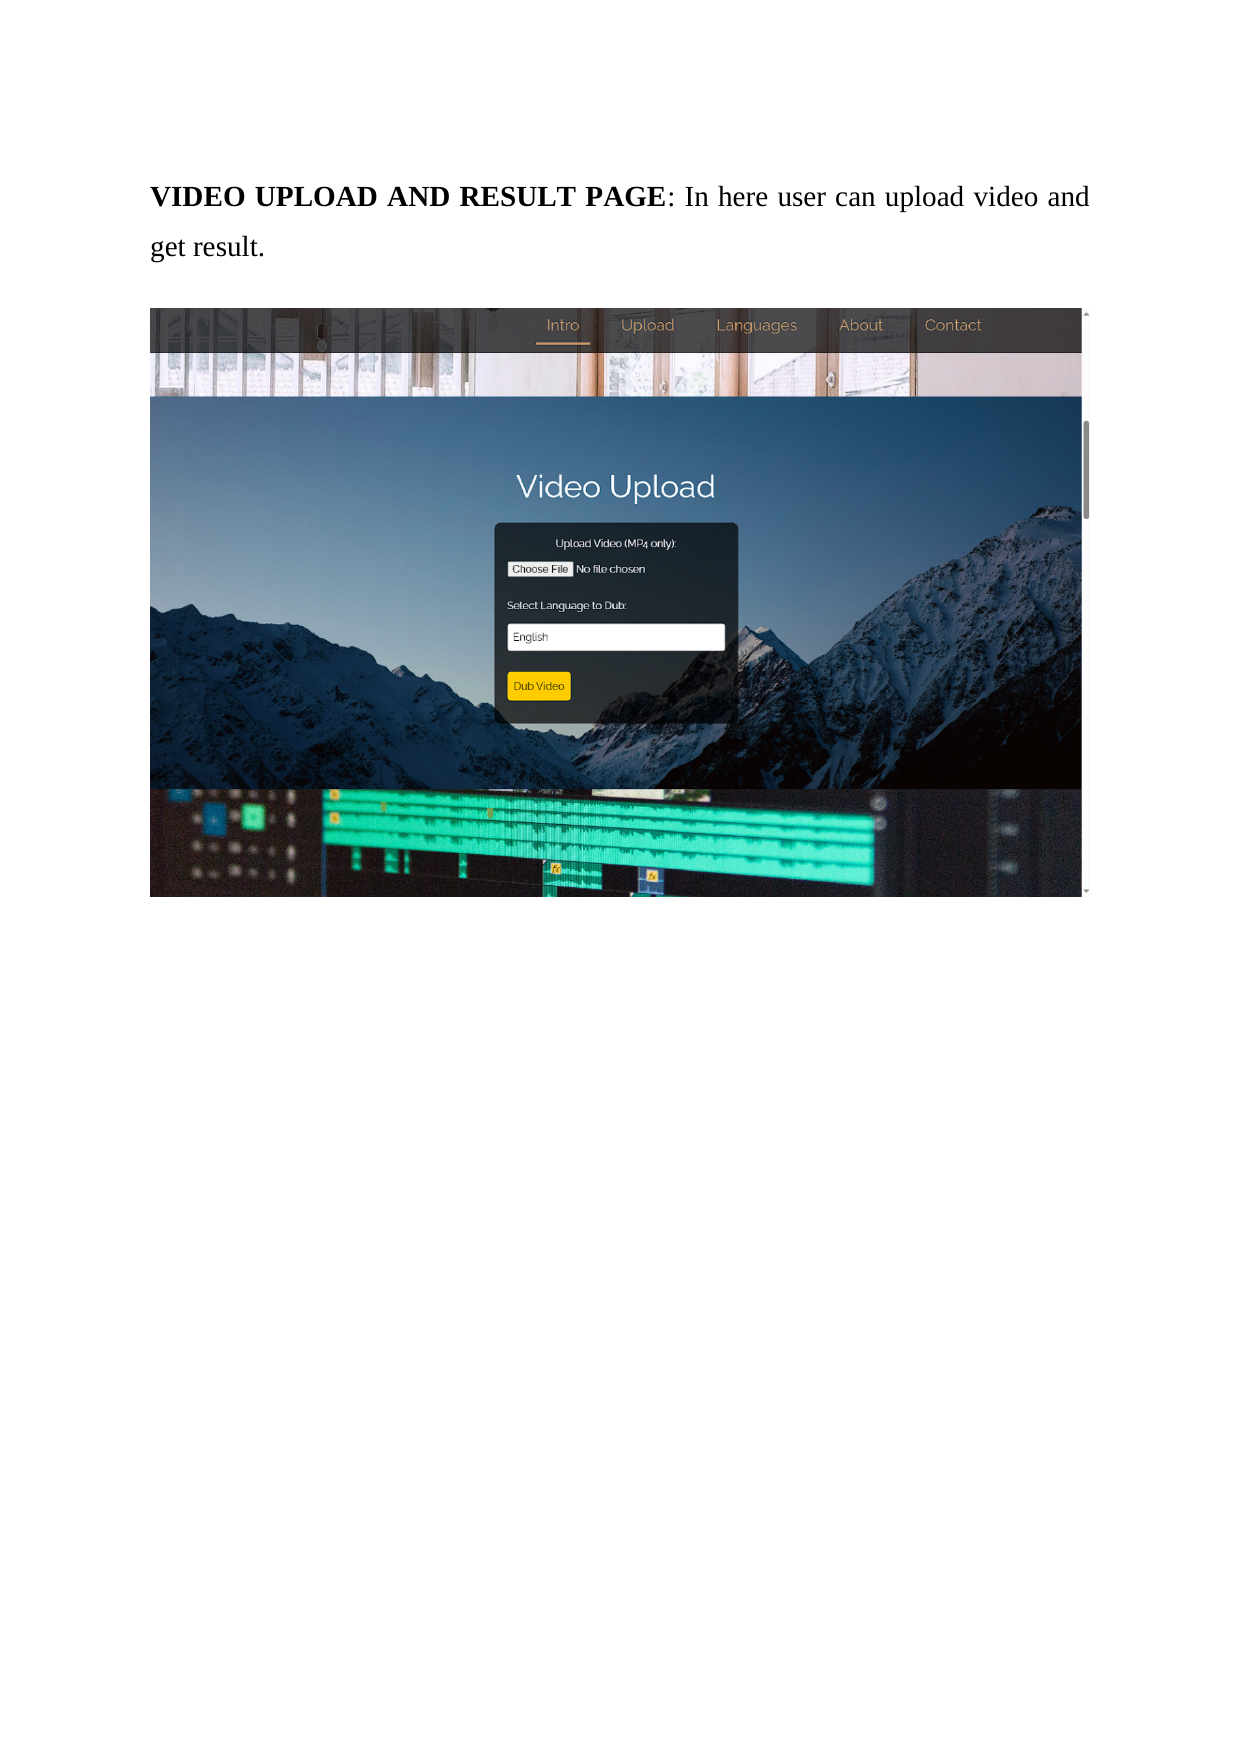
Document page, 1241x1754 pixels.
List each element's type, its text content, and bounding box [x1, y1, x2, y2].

text VIDEO UPLOAD AND RESULT PAGE: In here user can upload video and get result. [150, 179, 1090, 263]
picture [150, 308, 1091, 897]
